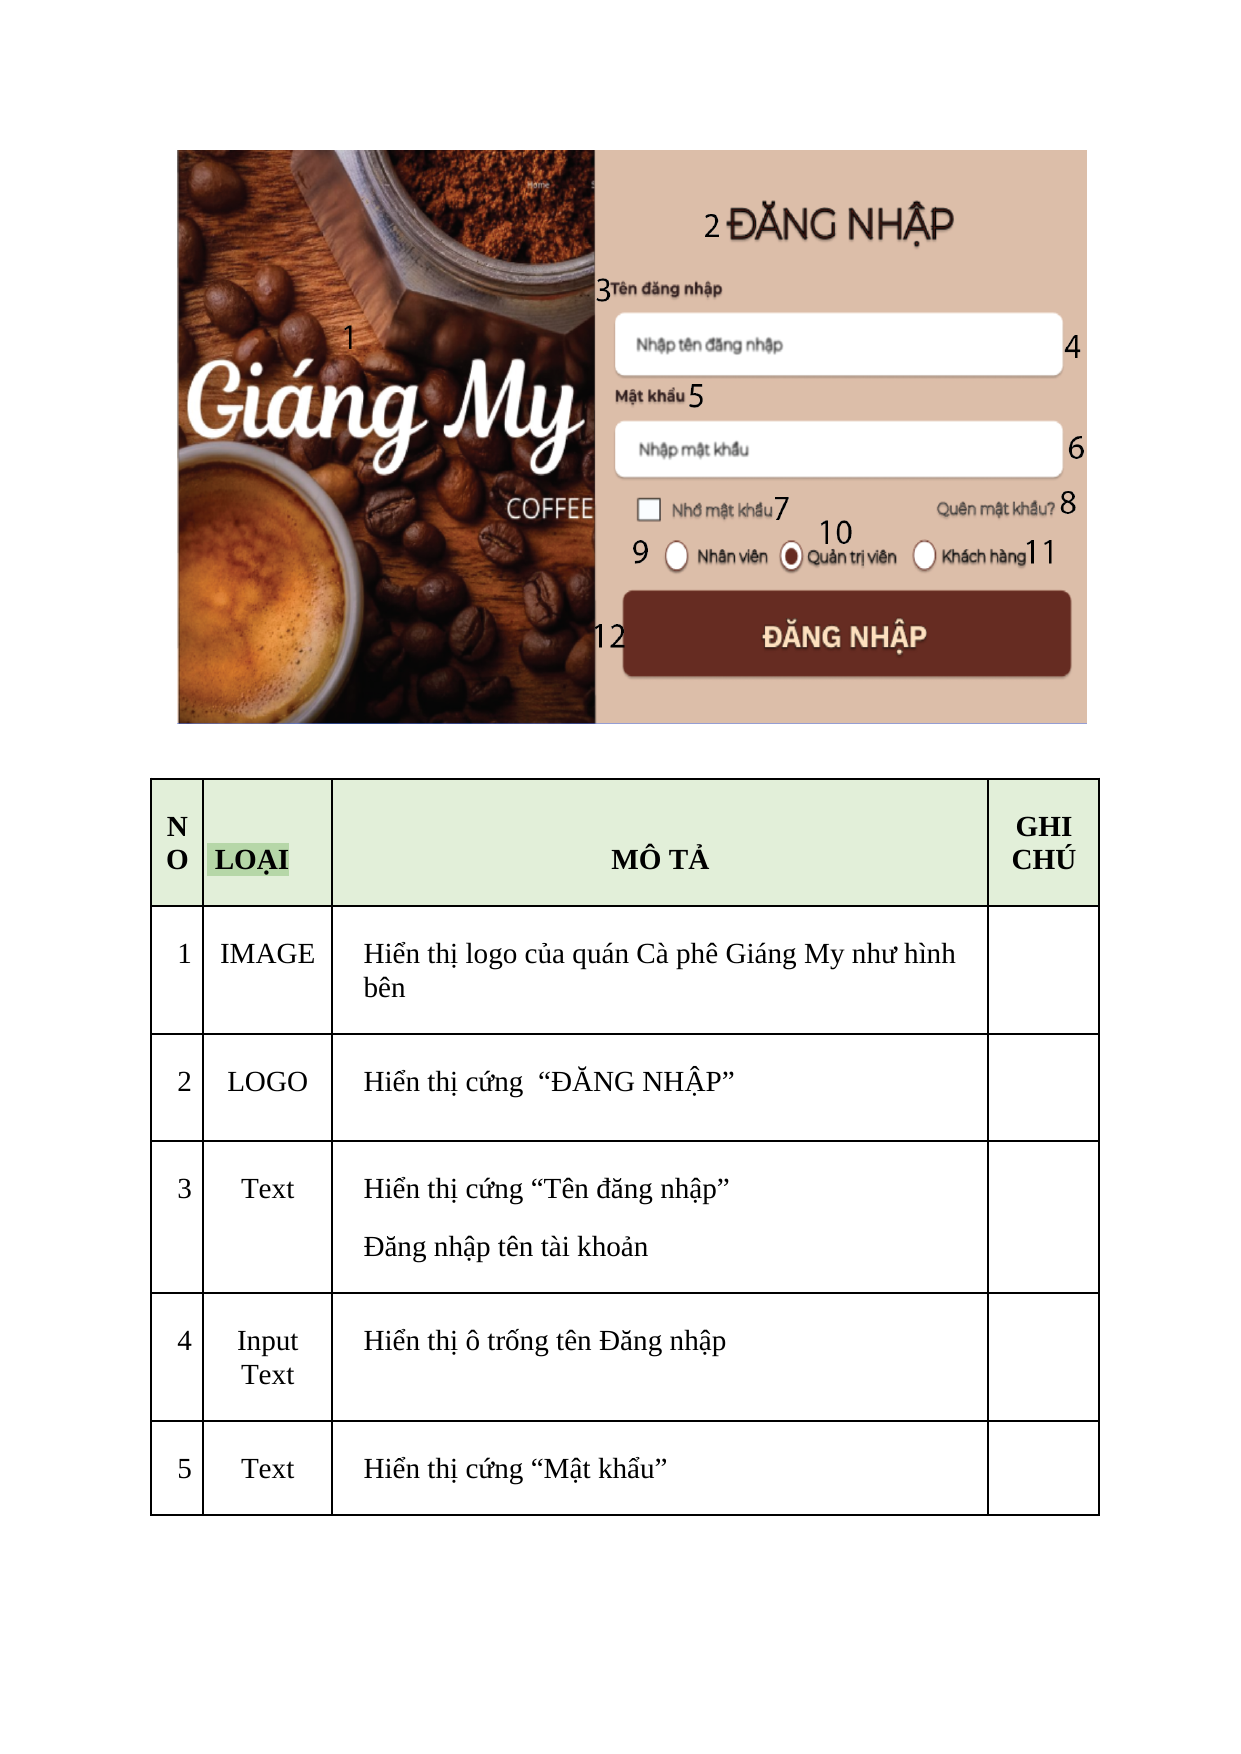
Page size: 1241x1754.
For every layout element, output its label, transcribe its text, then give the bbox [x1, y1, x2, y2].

table_cell Input Text [204, 1294, 331, 1419]
table_cell 3 [152, 1142, 202, 1292]
table_cell [989, 1294, 1098, 1419]
table_cell Text [204, 1422, 331, 1513]
table_cell Hiển thị logo của quán Cà phê Giáng My như hình bên [333, 907, 987, 1033]
table_cell 2 [152, 1035, 202, 1139]
table_header GHI CHÚ [989, 780, 1098, 905]
table_cell IMAGE [204, 907, 331, 1033]
table_cell 4 [152, 1294, 202, 1419]
table_header NO [152, 780, 202, 905]
table_cell 5 [152, 1422, 202, 1513]
table_cell [989, 1035, 1098, 1139]
table_header LOẠI [204, 780, 331, 905]
table_cell LOGO [204, 1035, 331, 1139]
picture [177, 150, 1087, 724]
table_cell Text [204, 1142, 331, 1292]
table_cell Hiển thị cứng “ĐĂNG NHẬP” [333, 1035, 987, 1139]
table_header MÔ TẢ [333, 780, 987, 905]
table_cell Hiển thị ô trống tên Đăng nhập [333, 1294, 987, 1419]
table_cell 1 [152, 907, 202, 1033]
table_cell Hiển thị cứng “Tên đăng nhập” Đăng nhập tên tài khoản [333, 1142, 987, 1292]
table_cell [989, 907, 1098, 1033]
table_cell Hiển thị cứng “Mật khẩu” [333, 1422, 987, 1513]
table_cell [989, 1422, 1098, 1513]
table_cell [989, 1142, 1098, 1292]
